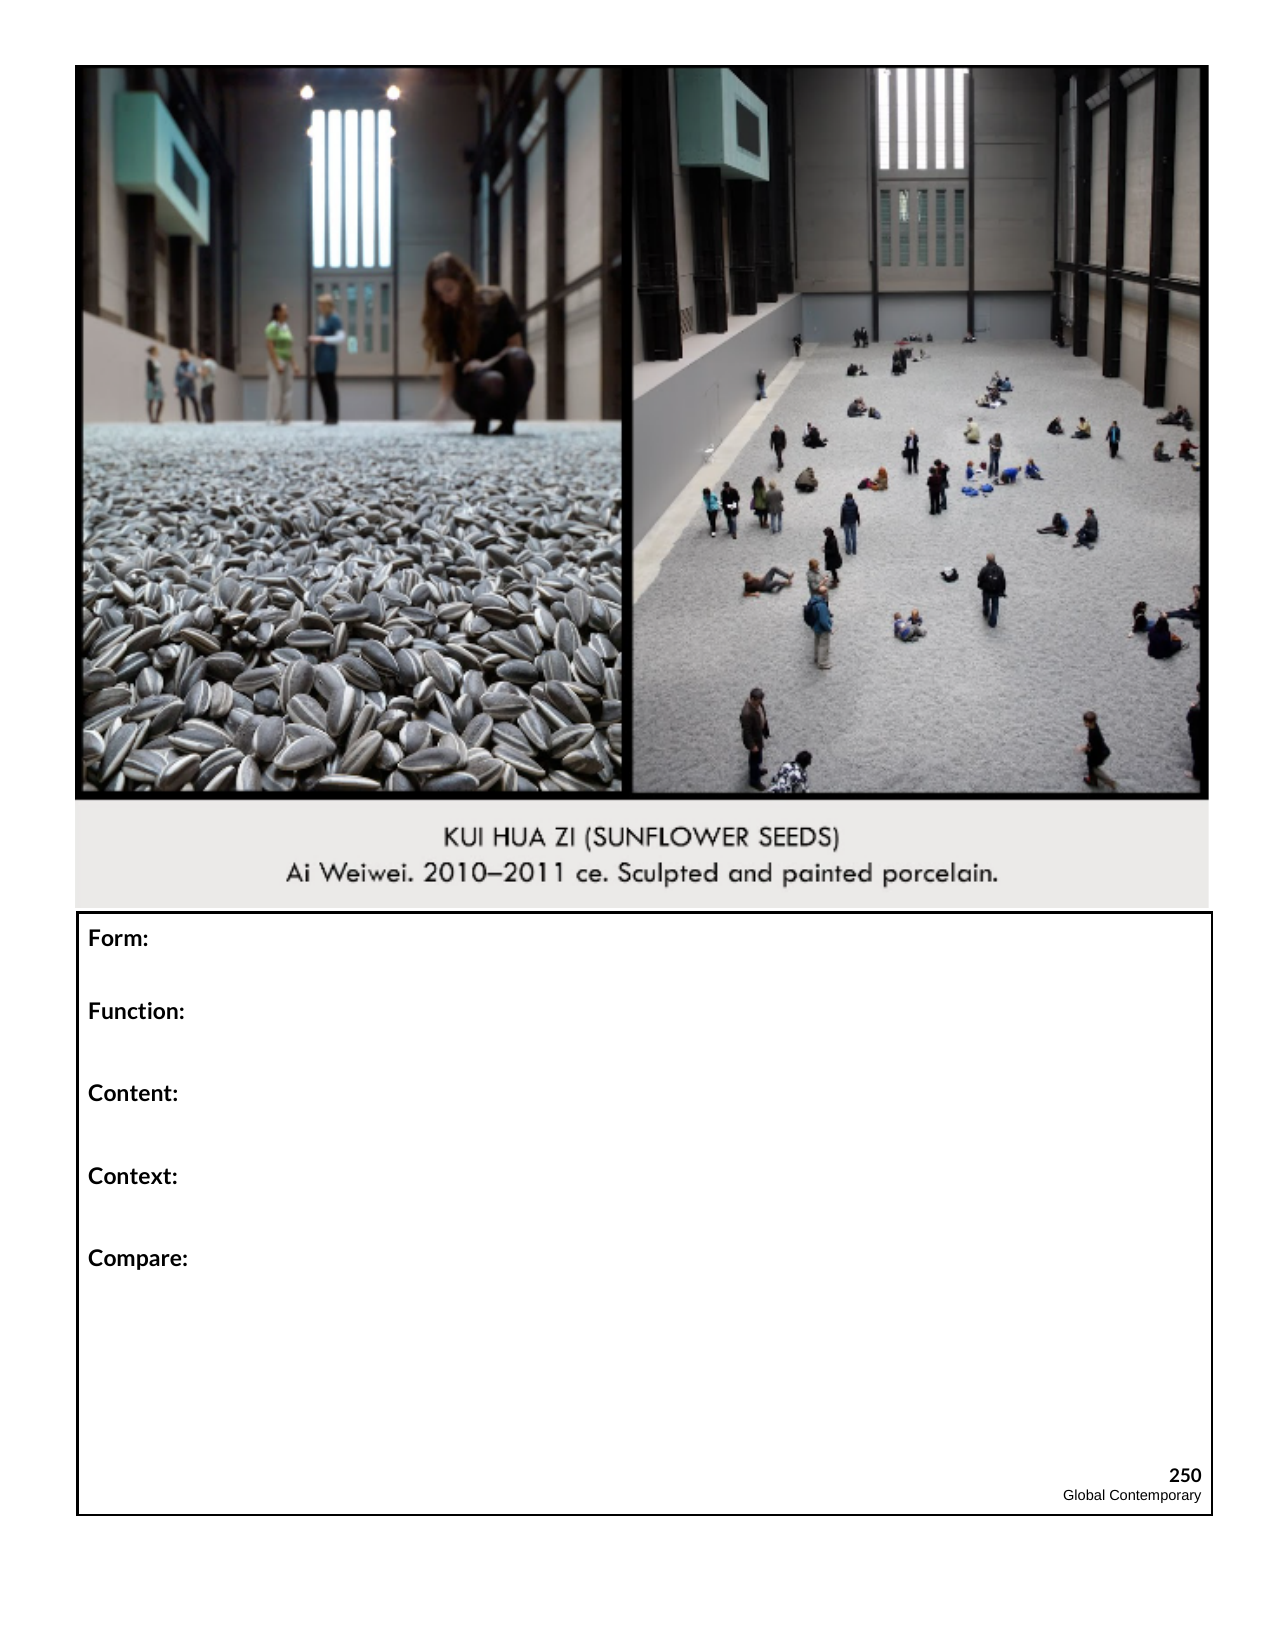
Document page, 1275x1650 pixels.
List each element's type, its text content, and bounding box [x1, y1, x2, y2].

table_header Form: Function: Content: Context: Compare: 250 Global Contemporary [79, 914, 1211, 1514]
picture [75, 65, 1209, 908]
